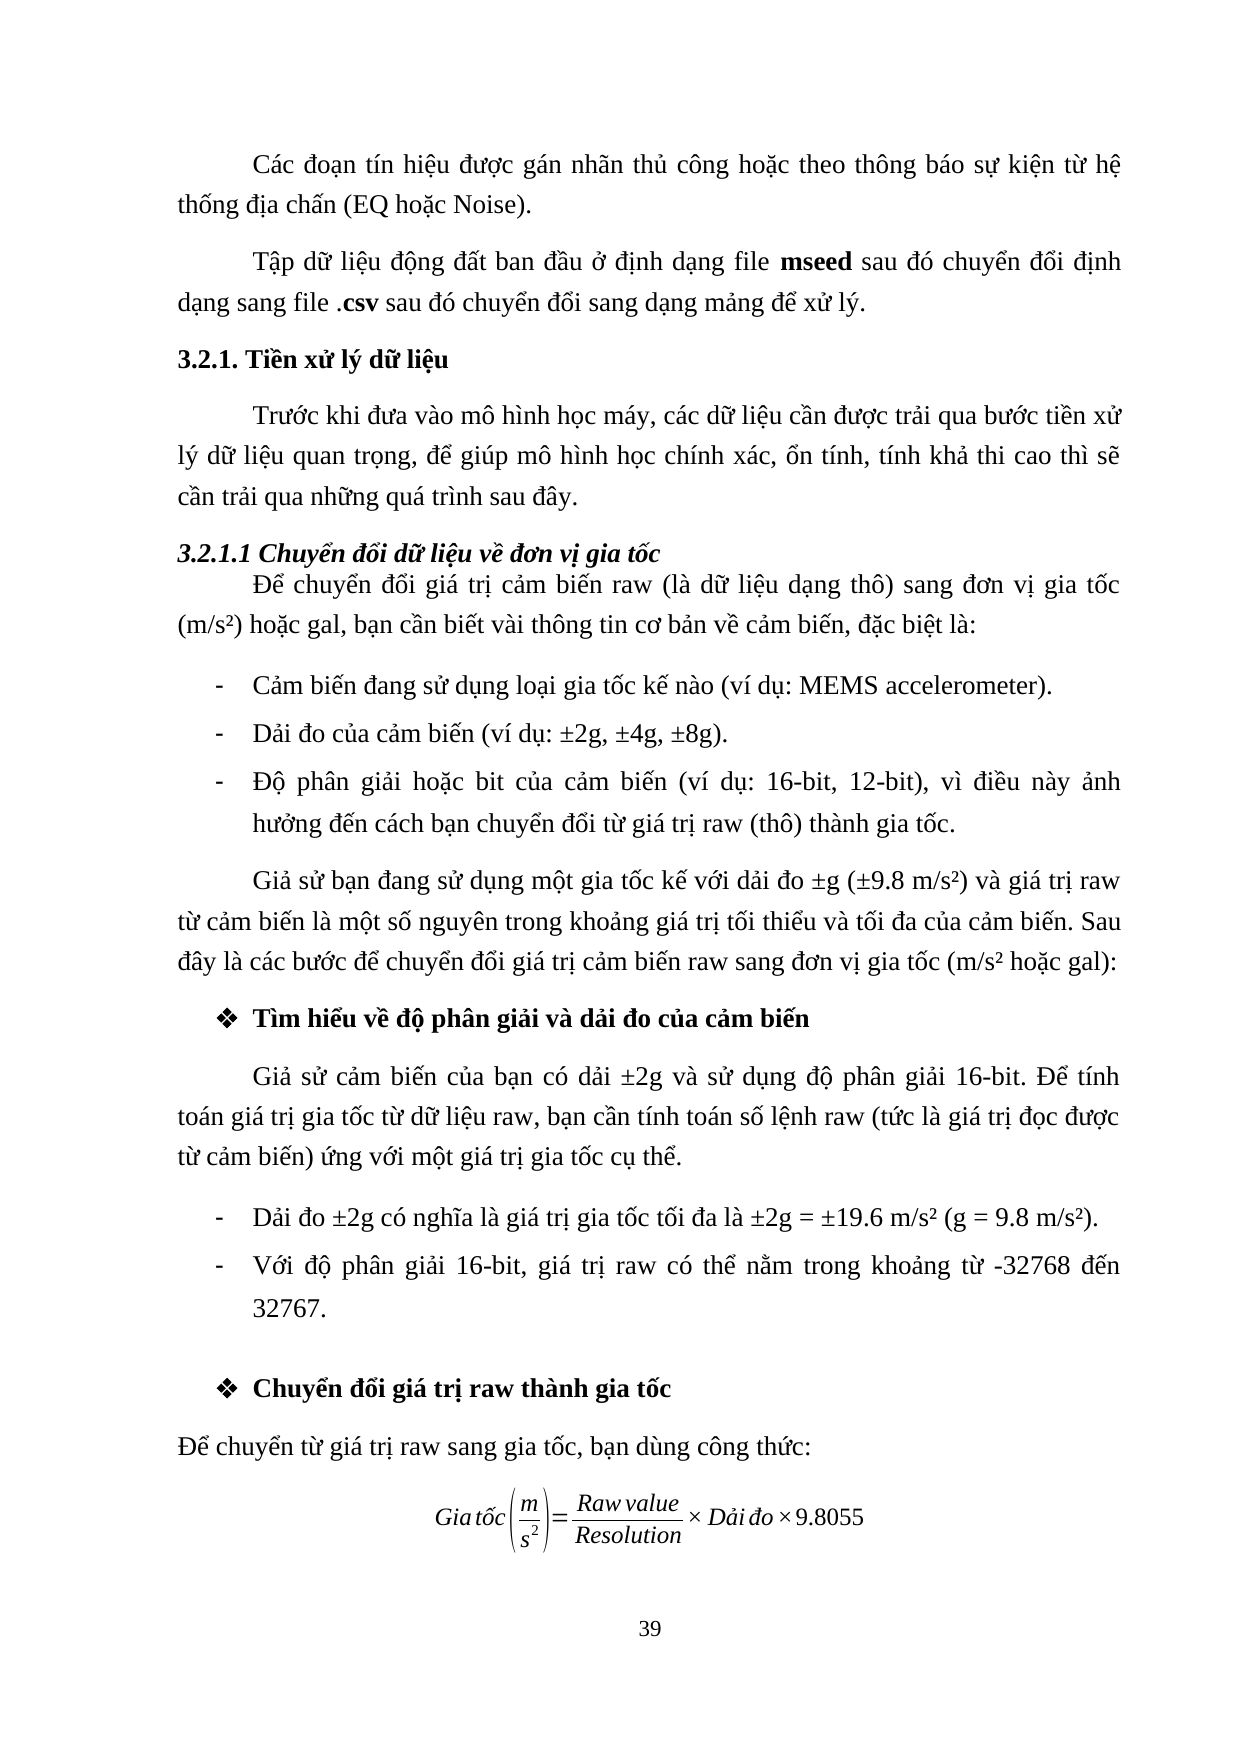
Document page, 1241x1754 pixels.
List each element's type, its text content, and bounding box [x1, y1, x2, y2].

text Giả sử cảm biến của bạn có dải ±2g và sử dụng độ phân giải 16-bit. Để tính toán giá trị gia tốc từ dữ liệu raw, bạn cần tính toán số lệnh raw (tức là giá trị đọc được từ cảm biến) ứng với một giá trị gia tốc cụ thể. [177, 1060, 1122, 1172]
list Chuyển đổi giá trị raw thành gia tốc [215, 1372, 1122, 1404]
text Trước khi đưa vào mô hình học máy, các dữ liệu cần được trải qua bước tiền xử lý dữ liệu quan trọng, để giúp mô hình học chính xác, ổn tính, tính khả thi cao thì sẽ cần trải qua những quá trình sau đây. [177, 399, 1122, 511]
list Dải đo ±2g có nghĩa là giá trị gia tốc tối đa là ±2g = ±19.6 m/s² (g = 9.8 m/s²). [215, 1198, 1122, 1234]
text Tập dữ liệu động đất ban đầu ở định dạng file mseed sau đó chuyển đổi định dạng sang file .csv sau đó chuyển đổi sang dạng mảng để xử lý. [177, 245, 1122, 317]
text 3.2.1.1 Chuyển đổi dữ liệu về đơn vị gia tốc [177, 537, 1122, 568]
list Cảm biến đang sử dụng loại gia tốc kế nào (ví dụ: MEMS accelerometer). [215, 665, 1122, 702]
list Tìm hiểu về độ phân giải và dải đo của cảm biến [215, 1002, 1122, 1034]
list Độ phân giải hoặc bit của cảm biến (ví dụ: 16-bit, 12-bit), vì điều này ảnh hưởng đến cách bạn chuyển đổi từ giá trị raw (thô) thành gia tốc. [215, 761, 1122, 838]
list Với độ phân giải 16-bit, giá trị raw có thể nằm trong khoảng từ -32768 đến 32767. [215, 1246, 1122, 1323]
list Dải đo của cảm biến (ví dụ: ±2g, ±4g, ±8g). [215, 713, 1122, 750]
text Các đoạn tín hiệu được gán nhãn thủ công hoặc theo thông báo sự kiện từ hệ thống địa chấn (EQ hoặc Noise). [177, 148, 1122, 219]
text Để chuyển từ giá trị raw sang gia tốc, bạn dùng công thức: [177, 1430, 1122, 1461]
subtitle 3.2.1. Tiền xử lý dữ liệu [177, 343, 1122, 374]
text Giả sử bạn đang sử dụng một gia tốc kế với dải đo ±g (±9.8 m/s²) và giá trị raw từ cảm biến là một số nguyên trong khoảng giá trị tối thiểu và tối đa của cảm biến. Sau đây là các bước để chuyển đổi giá trị cảm biến raw sang đơn vị gia tốc (m/s² hoặc gal): [177, 864, 1122, 976]
text Để chuyển đổi giá trị cảm biến raw (là dữ liệu dạng thô) sang đơn vị gia tốc (m/s²) hoặc gal, bạn cần biết vài thông tin cơ bản về cảm biến, đặc biệt là: [177, 568, 1122, 639]
